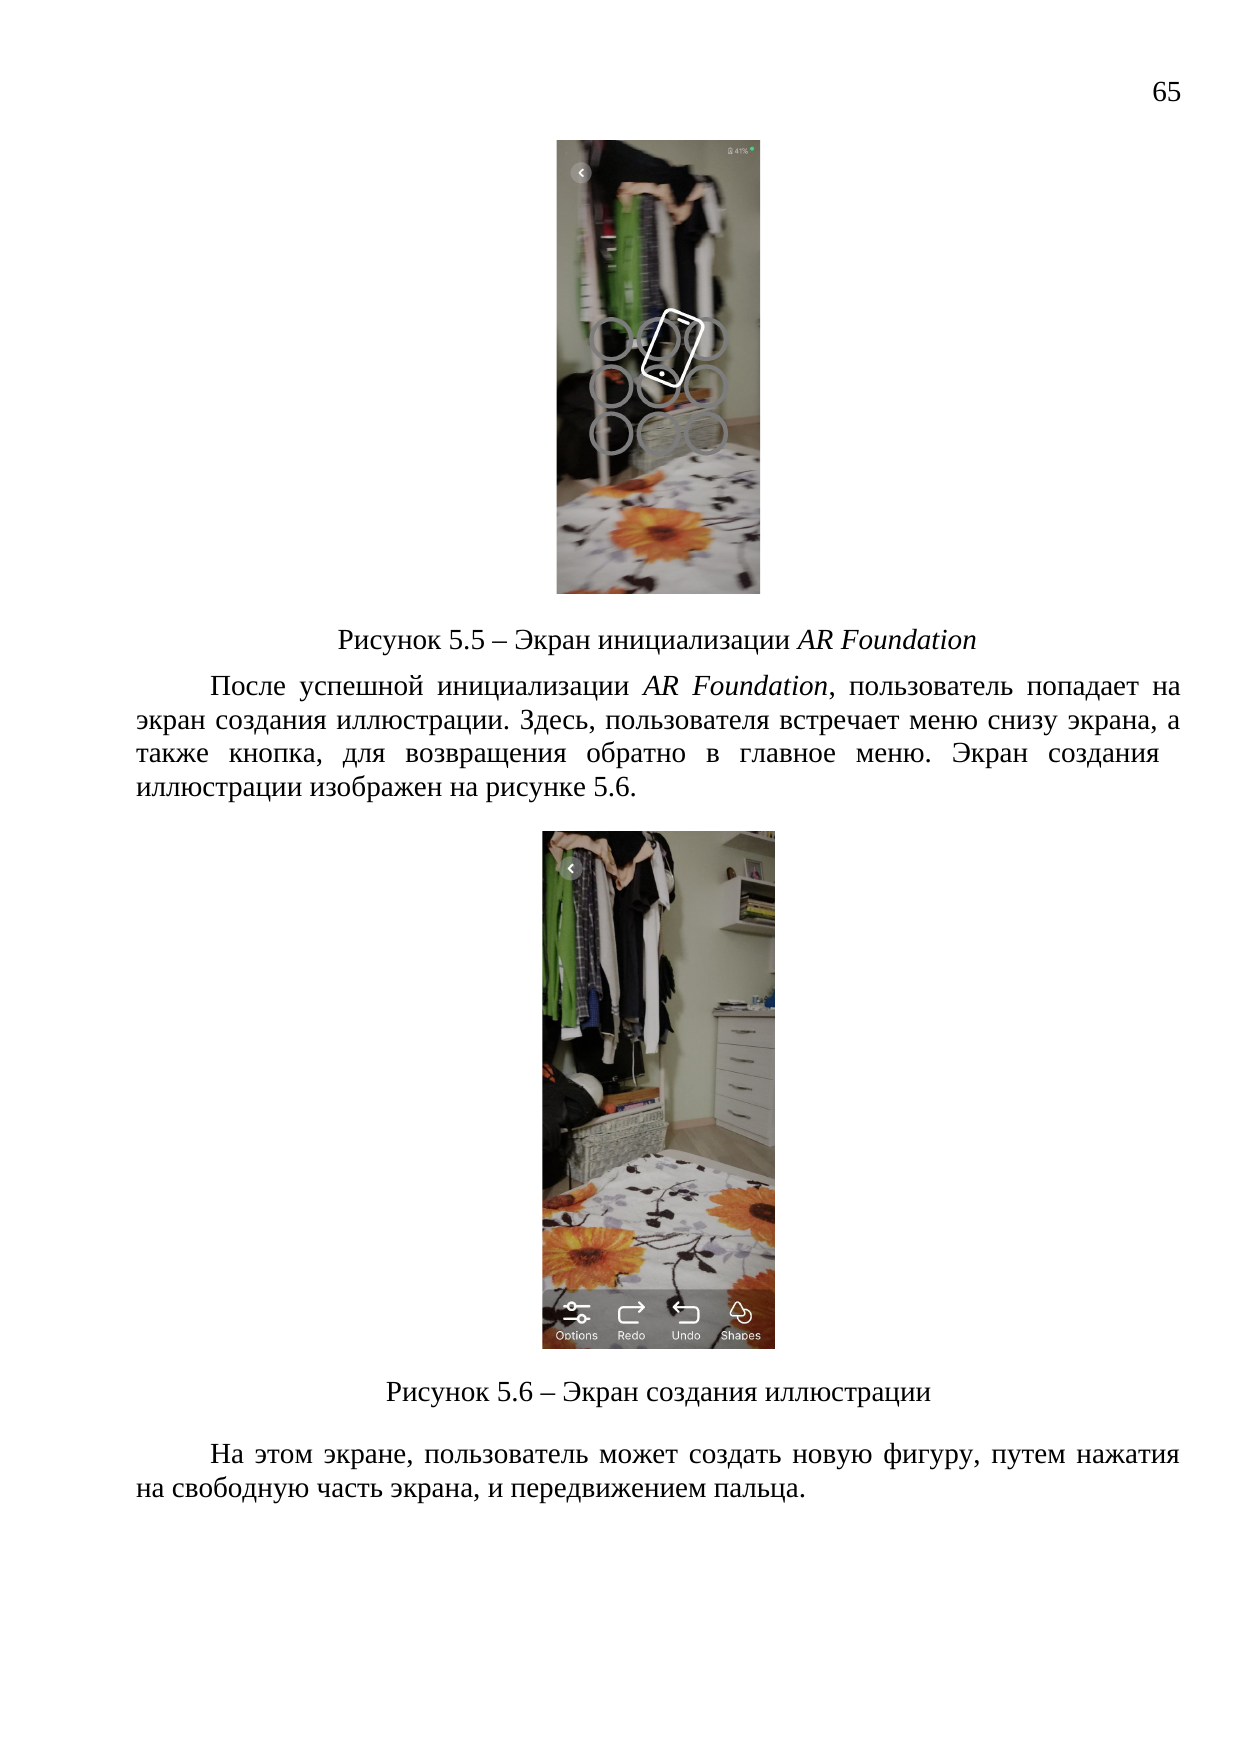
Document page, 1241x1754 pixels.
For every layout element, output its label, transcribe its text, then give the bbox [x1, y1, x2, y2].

picture [556, 140, 761, 594]
text Рисунок 5.6 – Экран создания иллюстрации [136, 1374, 1181, 1407]
text После успешной инициализации AR Foundation, пользователь попадает на экран создания иллюстрации. Здесь, пользователя встречает меню снизу экрана, а также кнопка, для возвращения обратно в главное меню. Экран создания иллюстрации изображен на рисунке 5.6. [136, 668, 1181, 803]
picture [542, 831, 775, 1349]
text Рисунок 5.5 – Экран инициализации AR Foundation [136, 622, 1181, 656]
text На этом экране, пользователь может создать новую фигуру, путем нажатия на свободную часть экрана, и передвижением пальца. [136, 1437, 1181, 1504]
